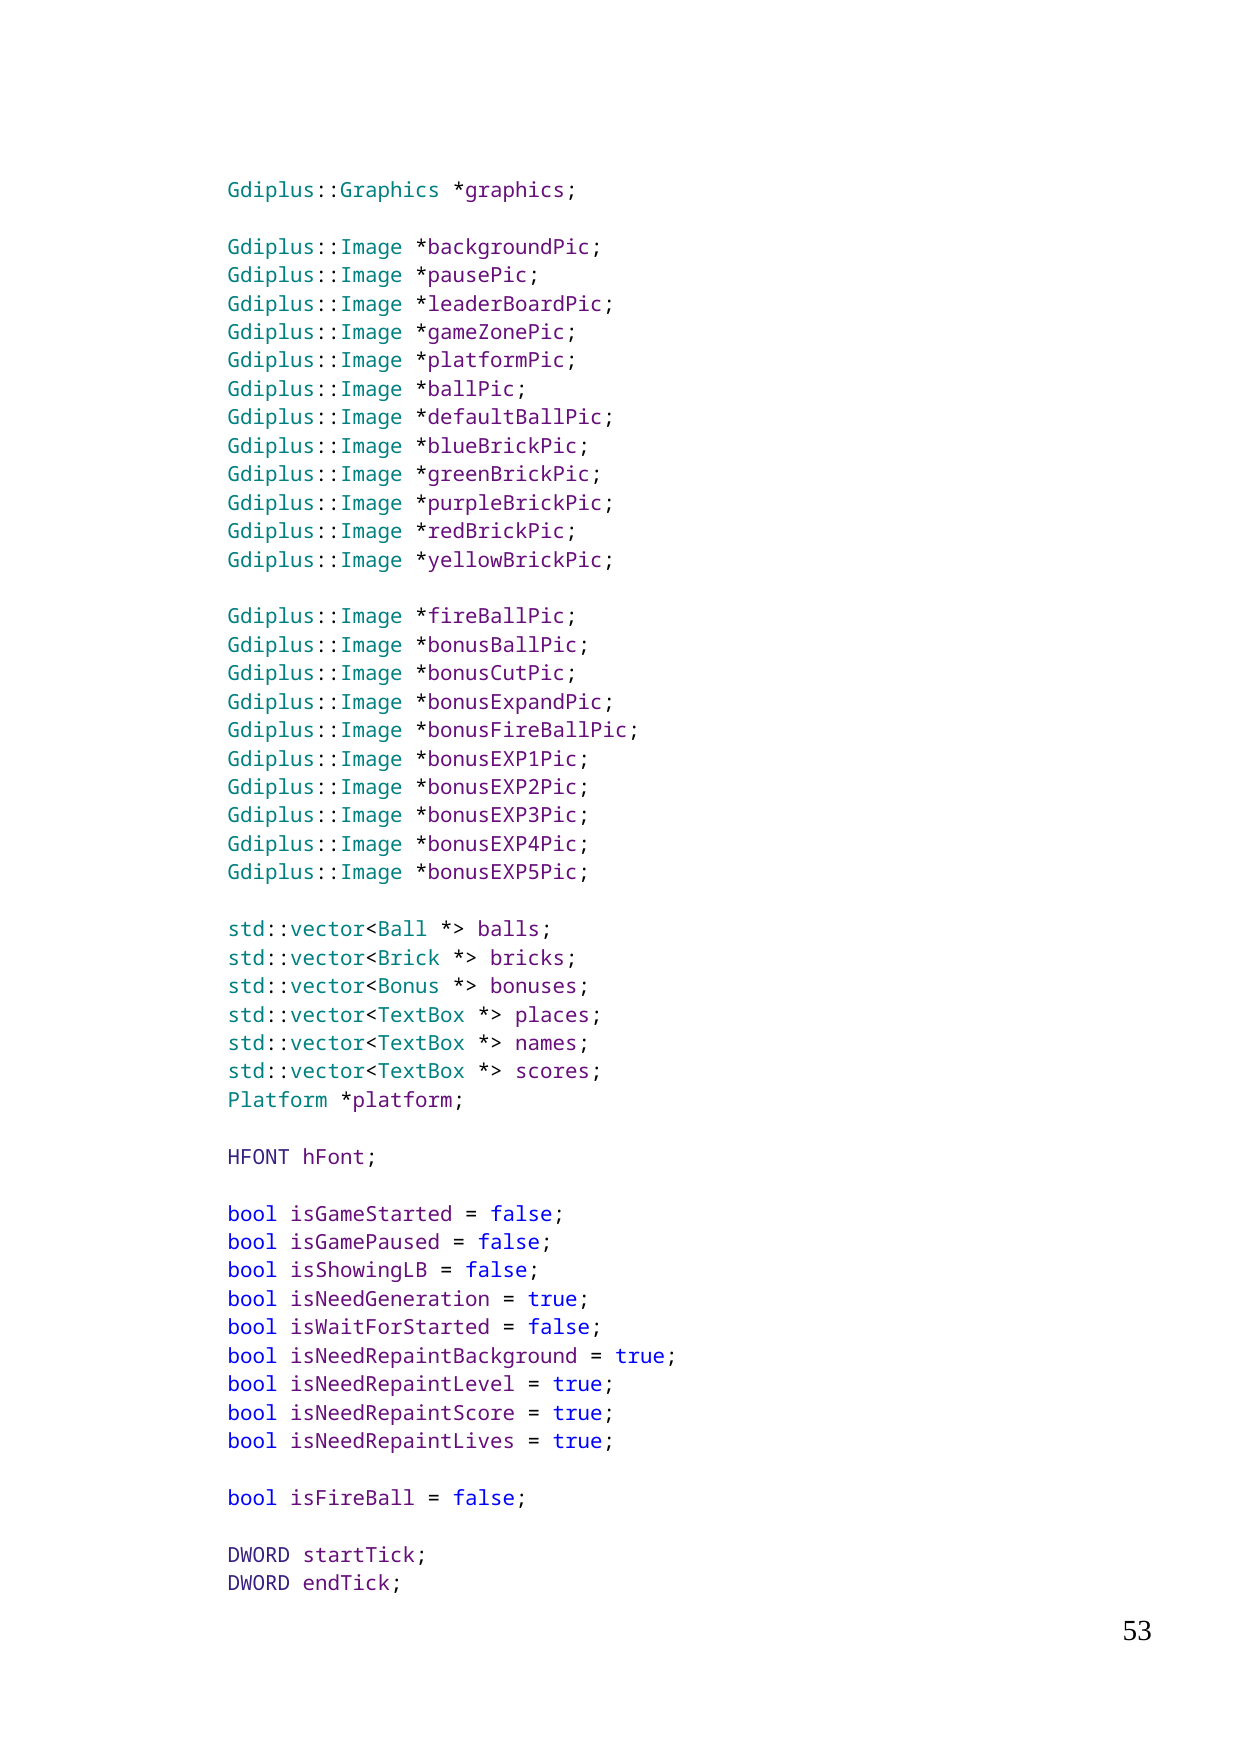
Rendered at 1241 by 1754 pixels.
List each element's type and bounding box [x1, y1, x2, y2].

text [177, 118, 1152, 1597]
